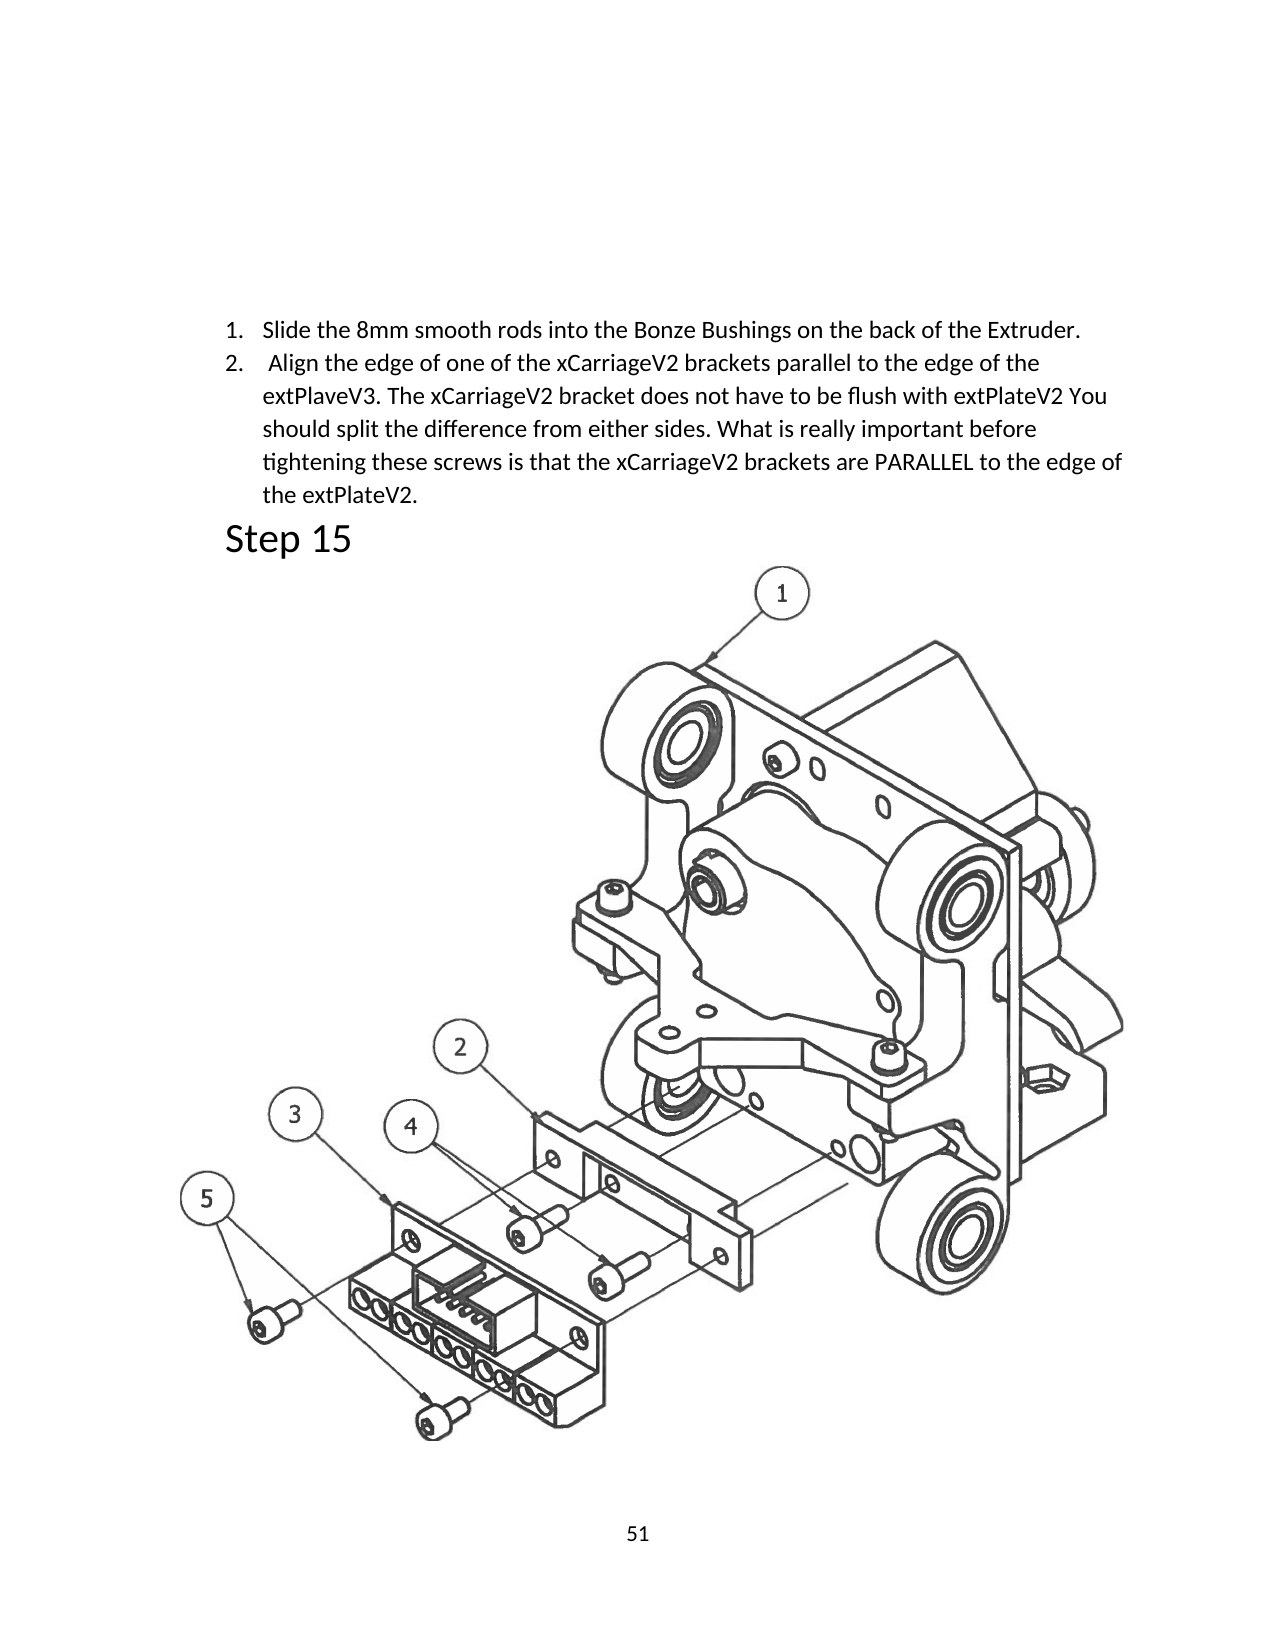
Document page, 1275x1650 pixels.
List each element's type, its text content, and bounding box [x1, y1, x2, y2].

list Align the edge of one of the xCarriageV2 brackets parallel to the edge of the extPlaveV3. The xCarriageV2 bracket does not have to be flush with extPlateV2 You should split the difference from either sides. What is really important before tightening these screws is that the xCarriageV2 brackets are PARALLEL to the edge of the extPlateV2. [225, 347, 1125, 510]
text Step 15 [225, 512, 1125, 563]
list Slide the 8mm smooth rods into the Bonze Bushings on the back of the Extruder. [225, 314, 1125, 345]
picture [179, 565, 1124, 1440]
